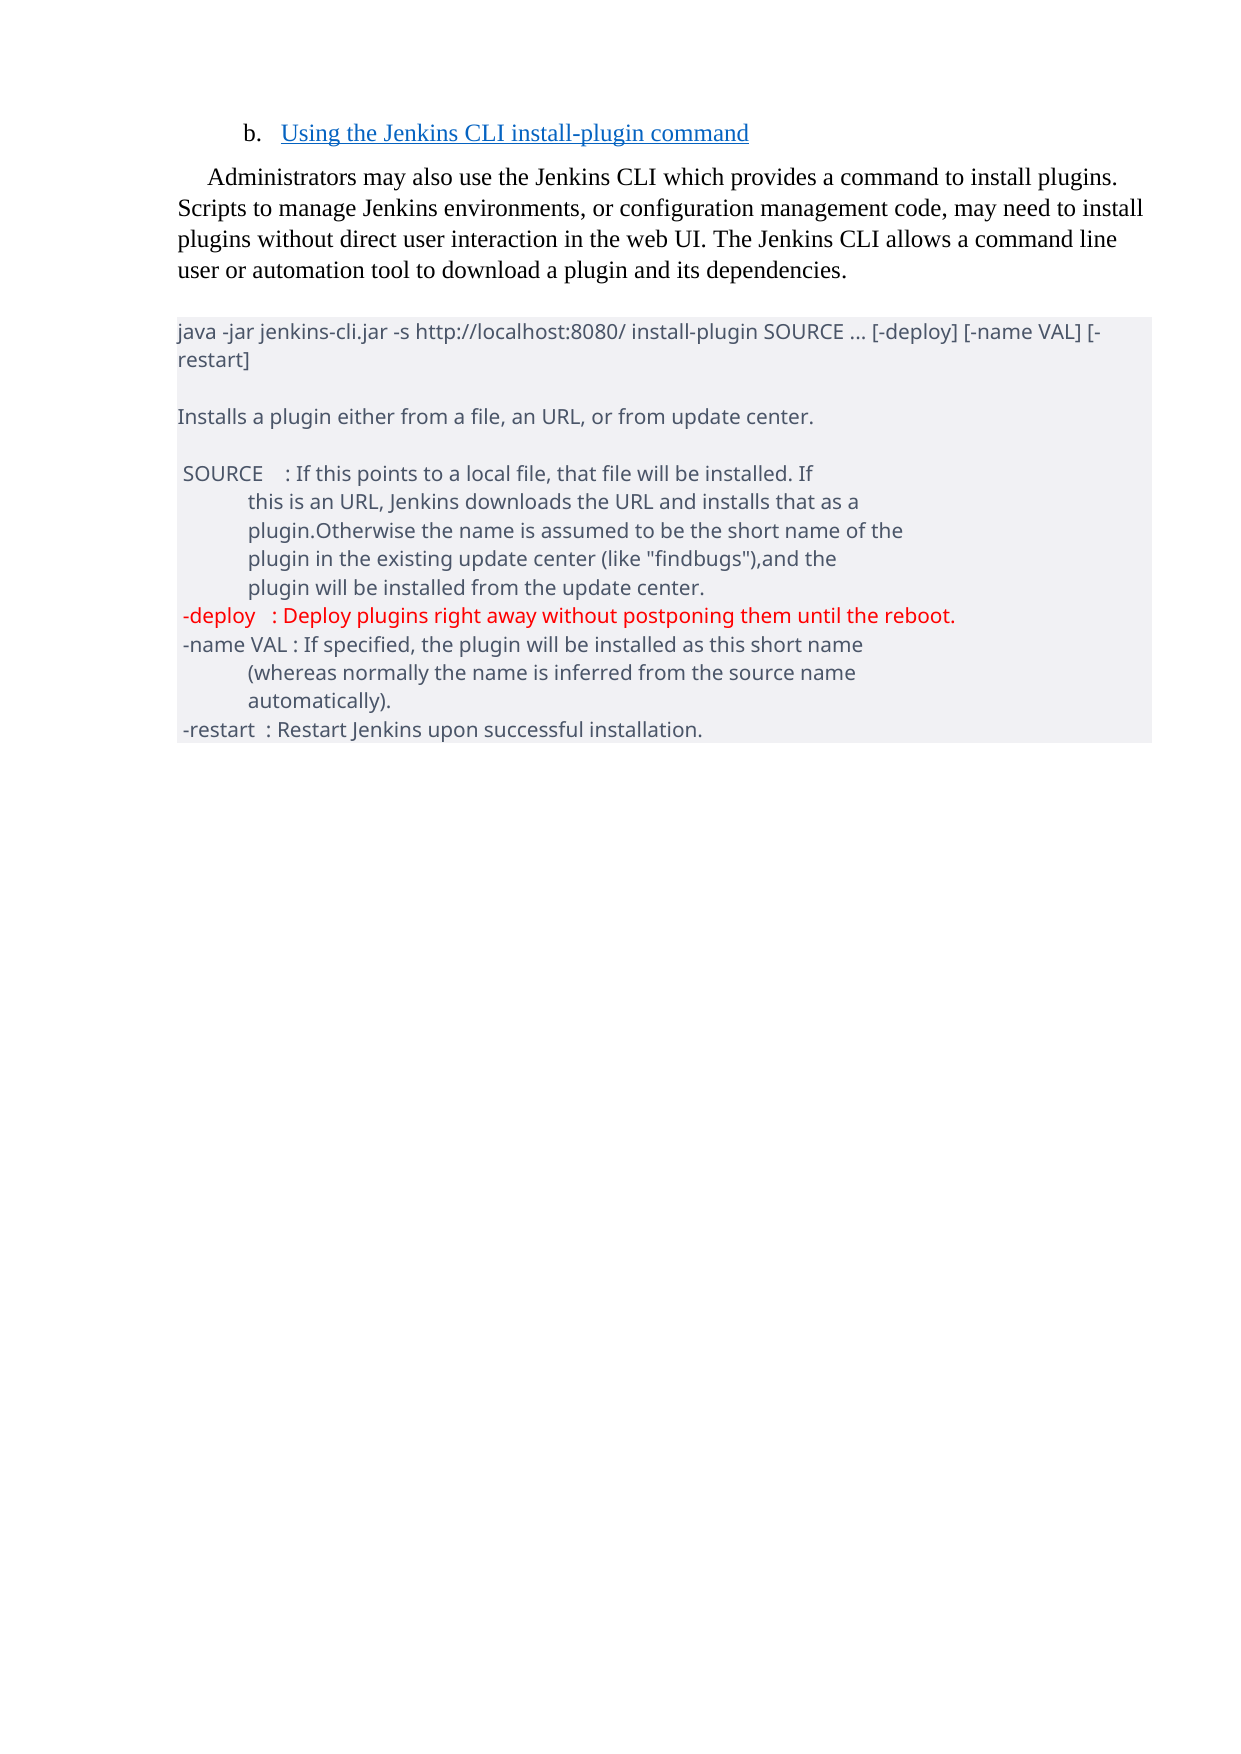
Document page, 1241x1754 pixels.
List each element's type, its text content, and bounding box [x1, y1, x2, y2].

text plugin in the existing update center (like "findbugs"),and the [177, 544, 1152, 573]
text SOURCE : If this points to a local file, that file will be installed. If [177, 459, 1152, 487]
text plugin.Otherwise the name is assumed to be the short name of the [177, 516, 1152, 544]
text (whereas normally the name is inferred from the source name [177, 658, 1152, 687]
text -restart : Restart Jenkins upon successful installation. [177, 715, 1152, 743]
text Administrators may also use the Jenkins CLI which provides a command to install plugins. Scripts to manage Jenkins environments, or configuration management code, may need to install plugins without direct user interaction in the web UI. The Jenkins CLI allows a command line user or automation tool to download a plugin and its dependencies. [177, 162, 1152, 283]
list Using the Jenkins CLI install-plugin command [243, 118, 1152, 147]
text -deploy : Deploy plugins right away without postponing them until the reboot. [177, 601, 1152, 630]
text plugin will be installed from the update center. [177, 573, 1152, 601]
text -name VAL : If specified, the plugin will be installed as this short name [177, 630, 1152, 658]
text automatically). [177, 687, 1152, 715]
text this is an URL, Jenkins downloads the URL and installs that as a [177, 487, 1152, 516]
text Installs a plugin either from a file, an URL, or from update center. [177, 402, 1152, 431]
text java -jar jenkins-cli.jar -s http://localhost:8080/ install-plugin SOURCE ... [-deploy] [-name VAL] [-restart] [177, 317, 1152, 374]
